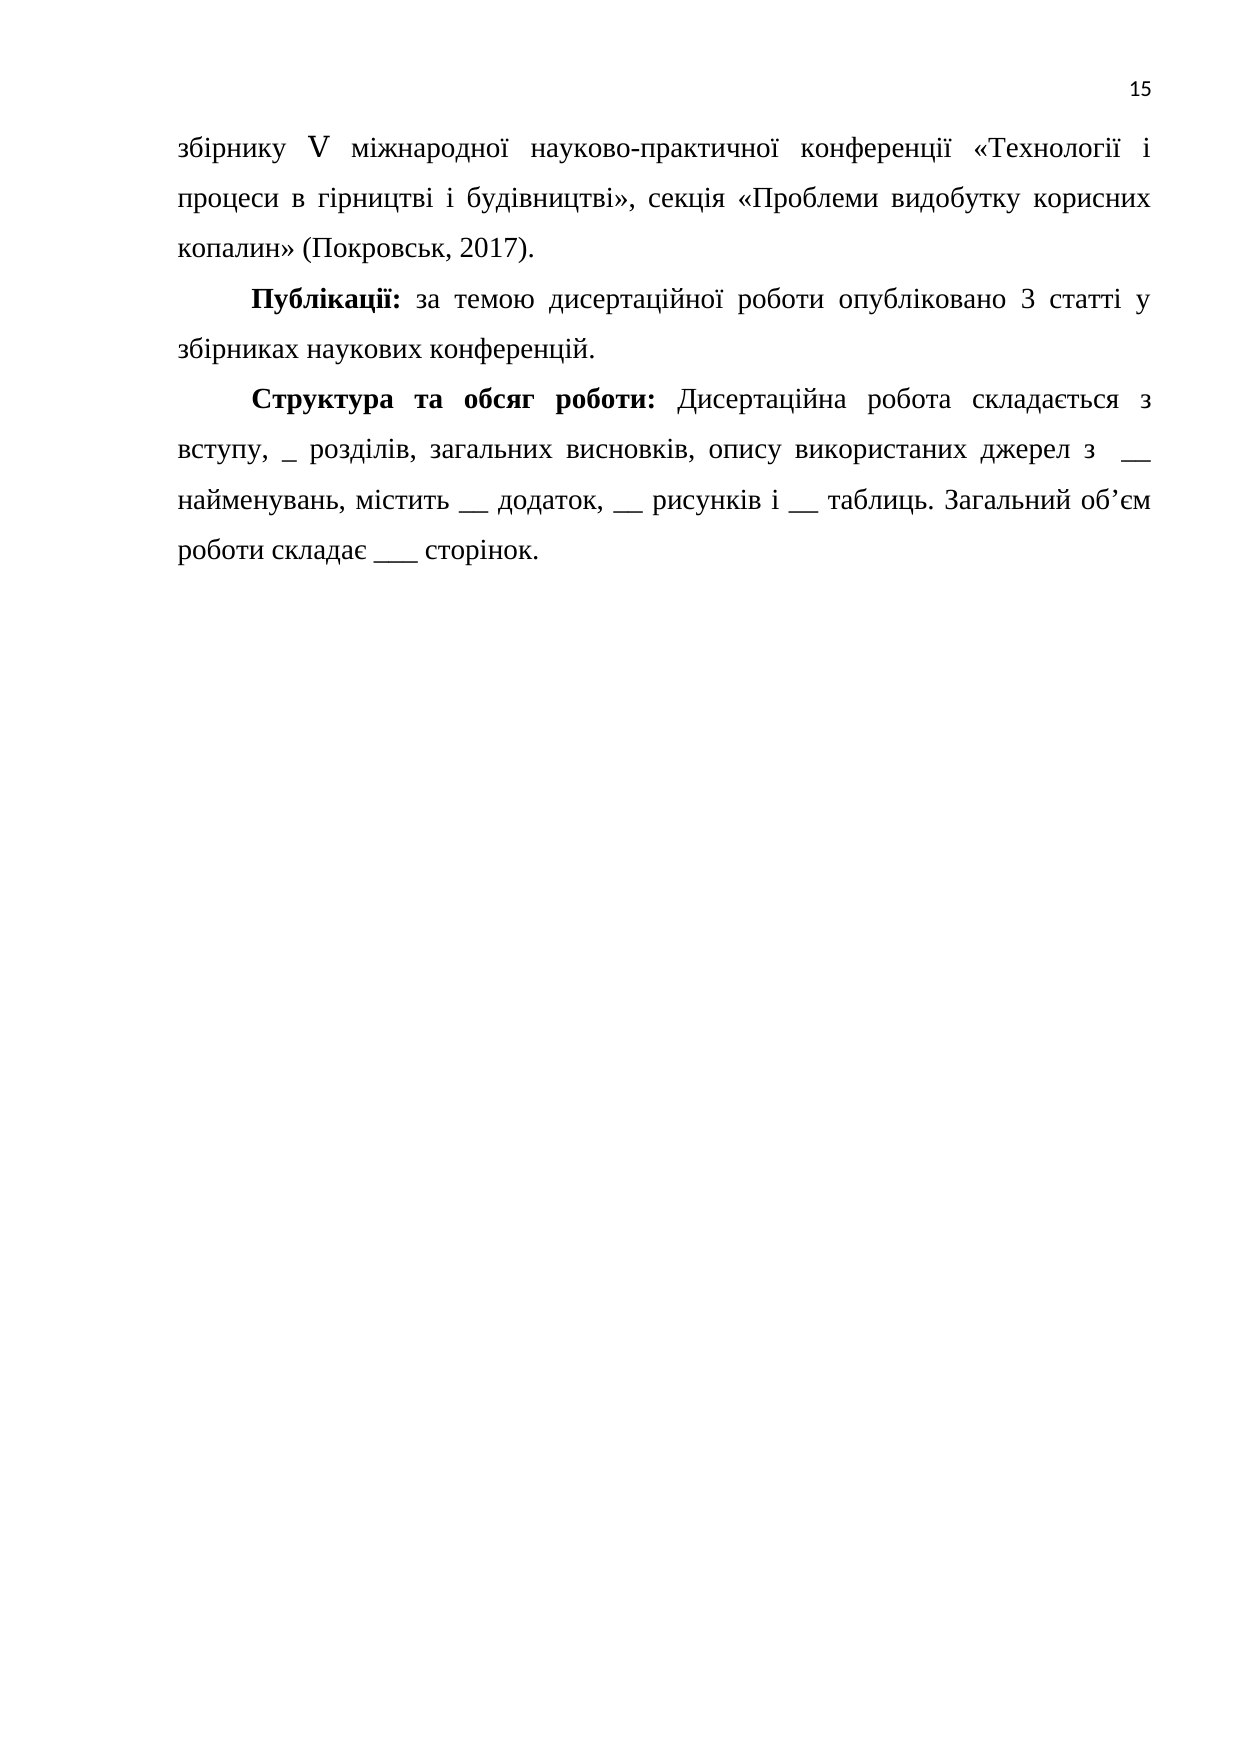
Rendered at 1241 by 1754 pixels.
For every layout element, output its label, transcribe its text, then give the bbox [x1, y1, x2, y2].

text Публікації: за темою дисертаційної роботи опубліковано 3 статті у збірниках наукових конференцій. [177, 281, 1152, 364]
text Структура та обсяг роботи: Дисертаційна робота складається з вступу, _ розділів, загальних висновків, опису використаних джерел з __ найменувань, містить __ додаток, __ рисунків і __ таблиць. Загальний об’єм роботи складає ___ сторінок. [177, 381, 1152, 566]
text збірнику Ⅴ міжнародної науково-практичної конференції «Технології і процеси в гірництві і будівництві», секція «Проблеми видобутку корисних копалин» (Покровськ, 2017). [177, 130, 1152, 264]
